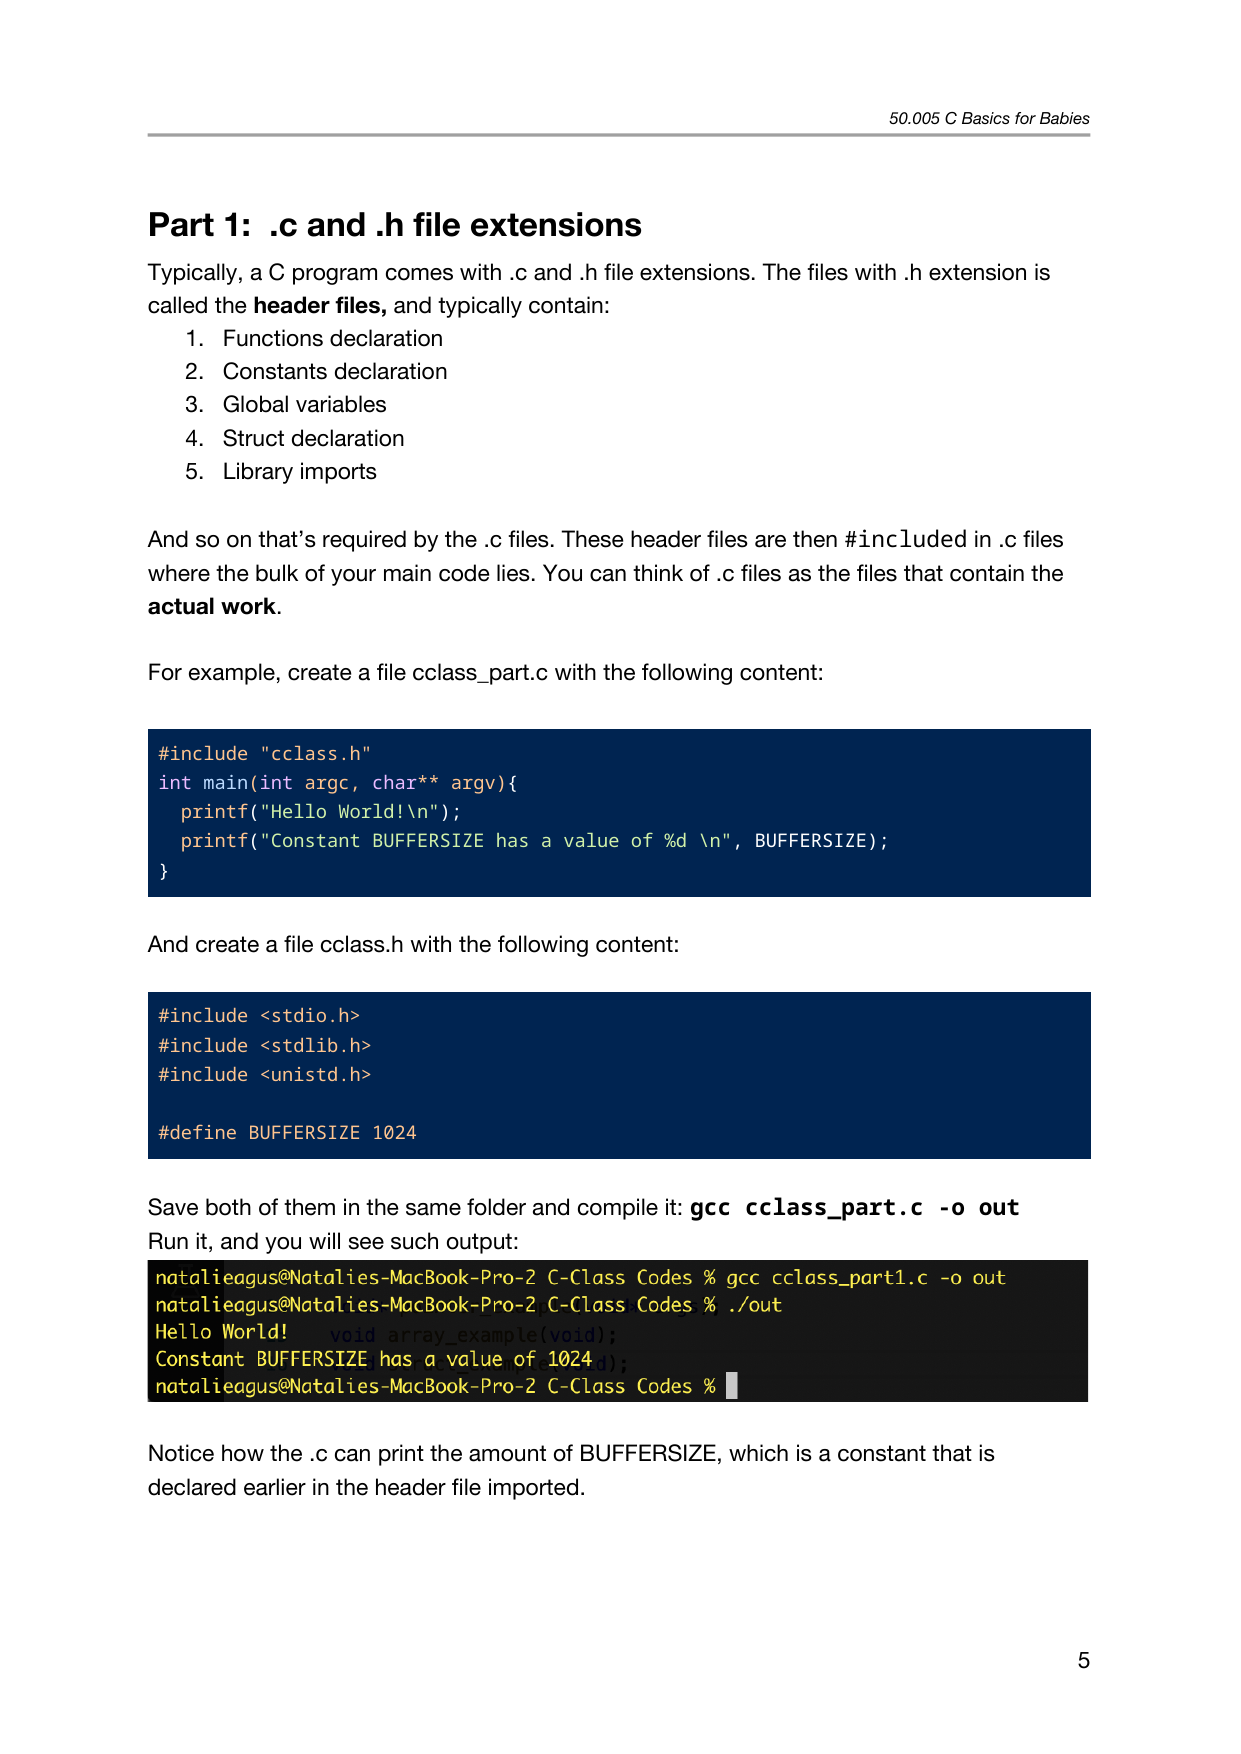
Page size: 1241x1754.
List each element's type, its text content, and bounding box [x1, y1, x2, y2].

table_header #include <stdio.h> #include <stdlib.h> #include <unistd.h> #define BUFFERSIZE 1024 [148, 992, 1091, 1159]
picture [147, 1260, 1089, 1402]
list Struct declaration [185, 424, 1090, 453]
text And so on that’s required by the .c files. These header files are then #included in .c files where the bulk of your main code lies. You can think of .c files as the files that contain the actual work. [148, 523, 1090, 621]
table_header #include "cclass.h" int main(int argc, char** argv){ printf("Hello World!\n"); printf("Constant BUFFERSIZE has a value of %d \n", BUFFERSIZE); } [148, 729, 1091, 897]
text Notice how the .c can print the amount of BUFFERSIZE, which is a constant that is declared earlier in the header file imported. [148, 1439, 1090, 1501]
list Functions declaration [185, 324, 1090, 353]
text And create a file cclass.h with the following content: [148, 930, 1090, 959]
list Constants declaration [185, 357, 1090, 386]
list Global variables [185, 391, 1090, 419]
text Run it, and you will see such output: [148, 1227, 1090, 1256]
text Typically, a C program comes with .c and .h file extensions. The files with .h extension is called the header files, and typically contain: [148, 258, 1090, 320]
text For example, create a file cclass_part.c with the following content: [148, 658, 1090, 687]
subtitle Part 1: .c and .h file extensions [148, 204, 1090, 246]
list Library imports [185, 457, 1090, 486]
text Save both of them in the same folder and compile it: gcc cclass_part.c -o out [148, 1191, 1090, 1223]
